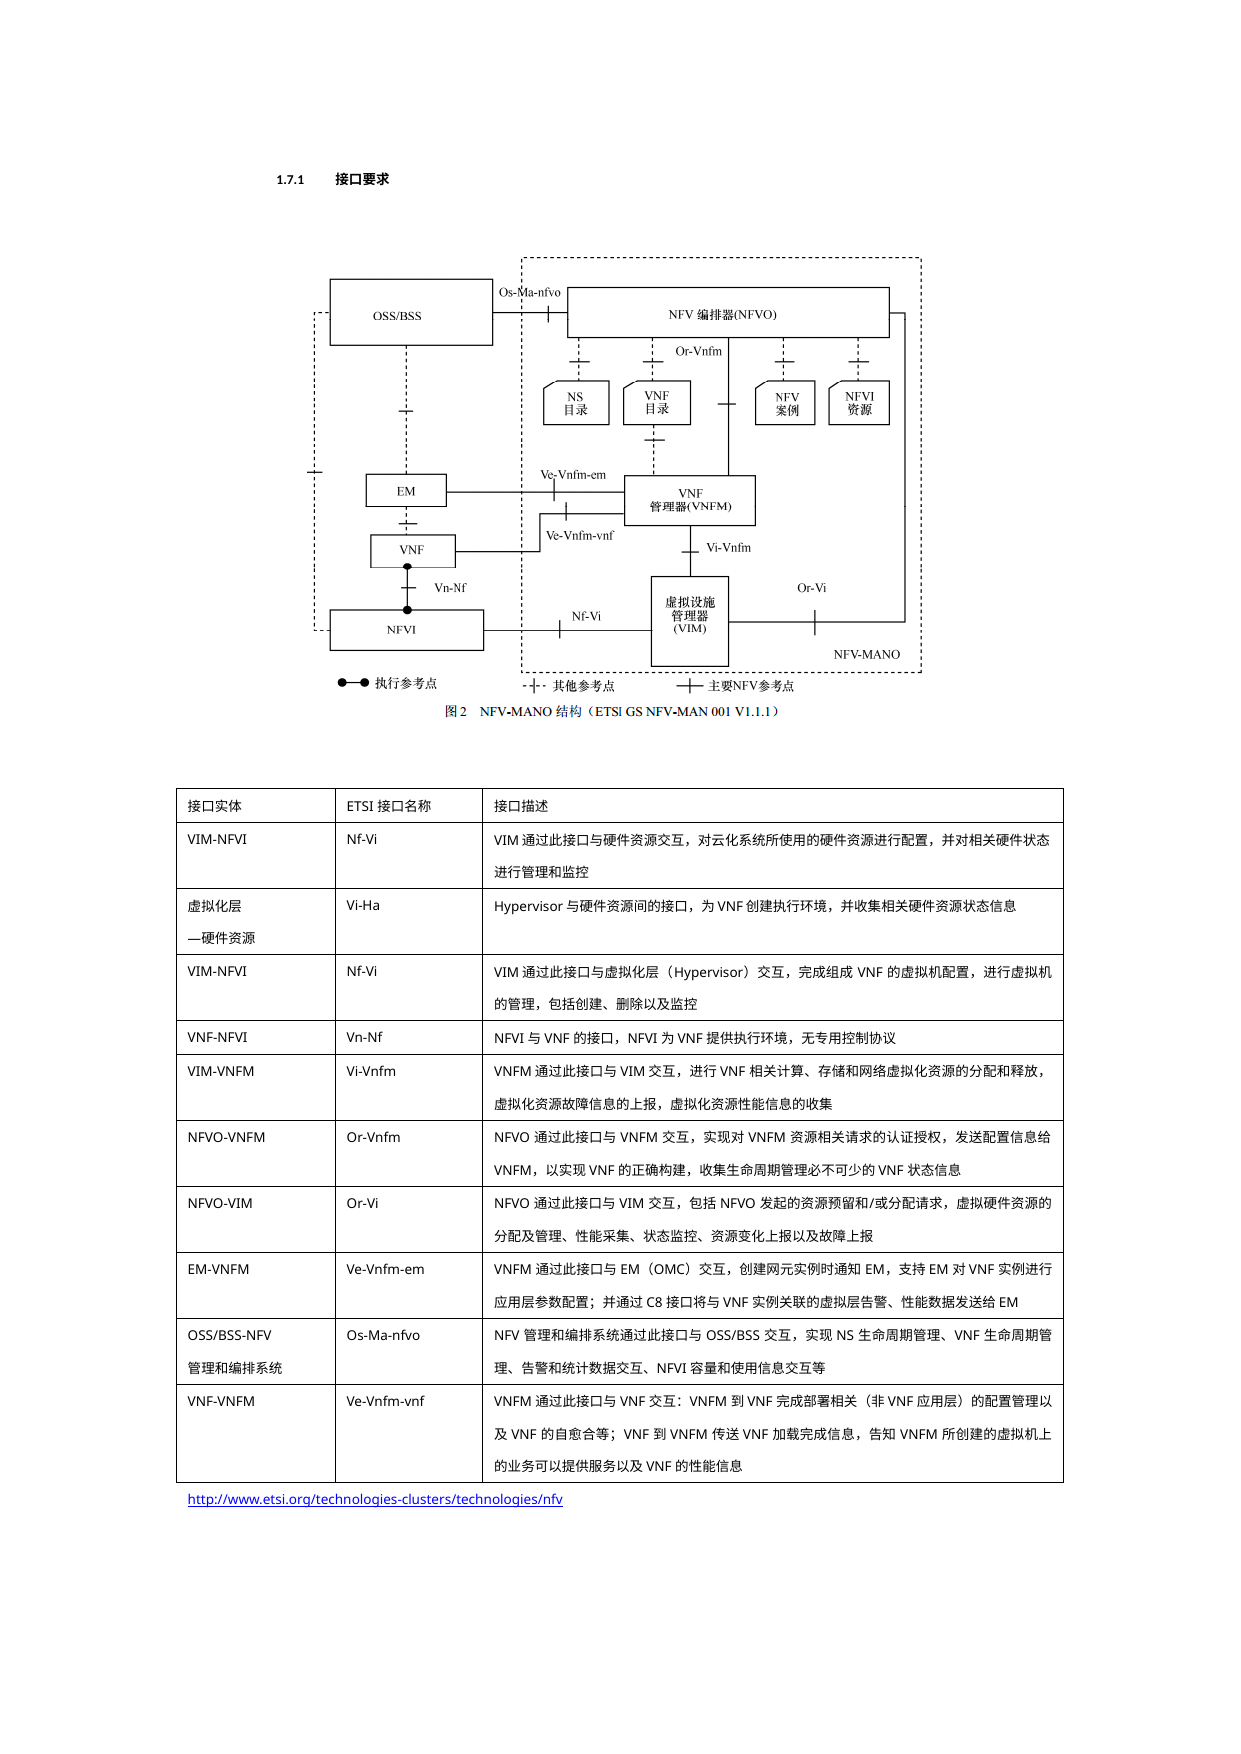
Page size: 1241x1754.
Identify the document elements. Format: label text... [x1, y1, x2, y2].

table_cell Ve-Vnfm-vnf [336, 1385, 482, 1482]
table_cell Vn-Nf [336, 1021, 482, 1053]
picture [296, 235, 944, 734]
table_cell VNFM 通过此接口与 VNF 交互：VNFM 到 VNF 完成部署相关（非 VNF 应用层）的配置管理以及 VNF 的自愈合等；VNF 到 VNFM 传送 VNF 加载完成信息，告知 VNFM 所创建的虚拟机上的业务可以提供服务以及 VNF 的性能信息 [483, 1385, 1063, 1482]
table_cell Or-Vi [336, 1187, 482, 1252]
table_header 接口实体 [177, 789, 335, 822]
table_cell NFVO-VIM [177, 1187, 335, 1252]
table_cell Ve-Vnfm-em [336, 1253, 482, 1318]
table_cell Hypervisor与硬件资源间的接口，为VNF创建执行环境，并收集相关硬件资源状态信息 [483, 889, 1063, 954]
table_cell VNFM 通过此接口与 EM（OMC）交互，创建网元实例时通知 EM，支持 EM 对 VNF 实例进行应用层参数配置；并通过 C8 接口将与 VNF 实例关联的虚拟层告警、性能数据发送给 EM [483, 1253, 1063, 1318]
table_cell Vi-Ha [336, 889, 482, 954]
table_header 接口描述 [483, 789, 1063, 822]
table_header ETSI 接口名称 [336, 789, 482, 822]
table_cell NFVO-VNFM [177, 1121, 335, 1186]
table_cell 虚拟化层 —硬件资源 [177, 889, 335, 954]
table_cell Nf-Vi [336, 955, 482, 1020]
text http://www.etsi.org/technologies-clusters/technologies/nfv [187, 1483, 1053, 1516]
table_cell VNF-NFVI [177, 1021, 335, 1053]
subtitle 接口要求 [276, 162, 1053, 194]
table_cell VIM通过此接口与虚拟化层（Hypervisor）交互，完成组成 VNF 的虚拟机配置，进行虚拟机的管理，包括创建、删除以及监控 [483, 955, 1063, 1020]
table_cell Or-Vnfm [336, 1121, 482, 1186]
table_cell VNFM通过此接口与VIM交互，进行VNF 相关计算、存储和网络虚拟化资源的分配和释放，虚拟化资源故障信息的上报，虚拟化资源性能信息的收集 [483, 1055, 1063, 1119]
table_cell Vi-Vnfm [336, 1055, 482, 1119]
table_cell NFV 管理和编排系统通过此接口与 OSS/BSS 交互，实现 NS 生命周期管理、VNF 生命周期管理、告警和统计数据交互、NFVI 容量和使用信息交互等 [483, 1319, 1063, 1384]
table_cell VIM-NFVI [177, 823, 335, 888]
table_cell NFVI 与 VNF 的接口，NFVI 为 VNF 提供执行环境，无专用控制协议 [483, 1021, 1063, 1053]
table_cell Os-Ma-nfvo [336, 1319, 482, 1384]
table_cell VIM-VNFM [177, 1055, 335, 1119]
table_cell EM-VNFM [177, 1253, 335, 1318]
table_cell NFVO 通过此接口与 VNFM 交互，实现对 VNFM 资源相关请求的认证授权，发送配置信息给 VNFM，以实现 VNF 的正确构建，收集生命周期管理必不可少的 VNF 状态信息 [483, 1121, 1063, 1186]
table_cell NFVO 通过此接口与 VIM 交互，包括 NFVO 发起的资源预留和/或分配请求，虚拟硬件资源的分配及管理、性能采集、状态监控、资源变化上报以及故障上报 [483, 1187, 1063, 1252]
table_cell VNF-VNFM [177, 1385, 335, 1482]
table_cell VIM通过此接口与硬件资源交互，对云化系统所使用的硬件资源进行配置，并对相关硬件状态进行管理和监控 [483, 823, 1063, 888]
table_cell VIM-NFVI [177, 955, 335, 1020]
table_cell OSS/BSS-NFV 管理和编排系统 [177, 1319, 335, 1384]
table_cell Nf-Vi [336, 823, 482, 888]
